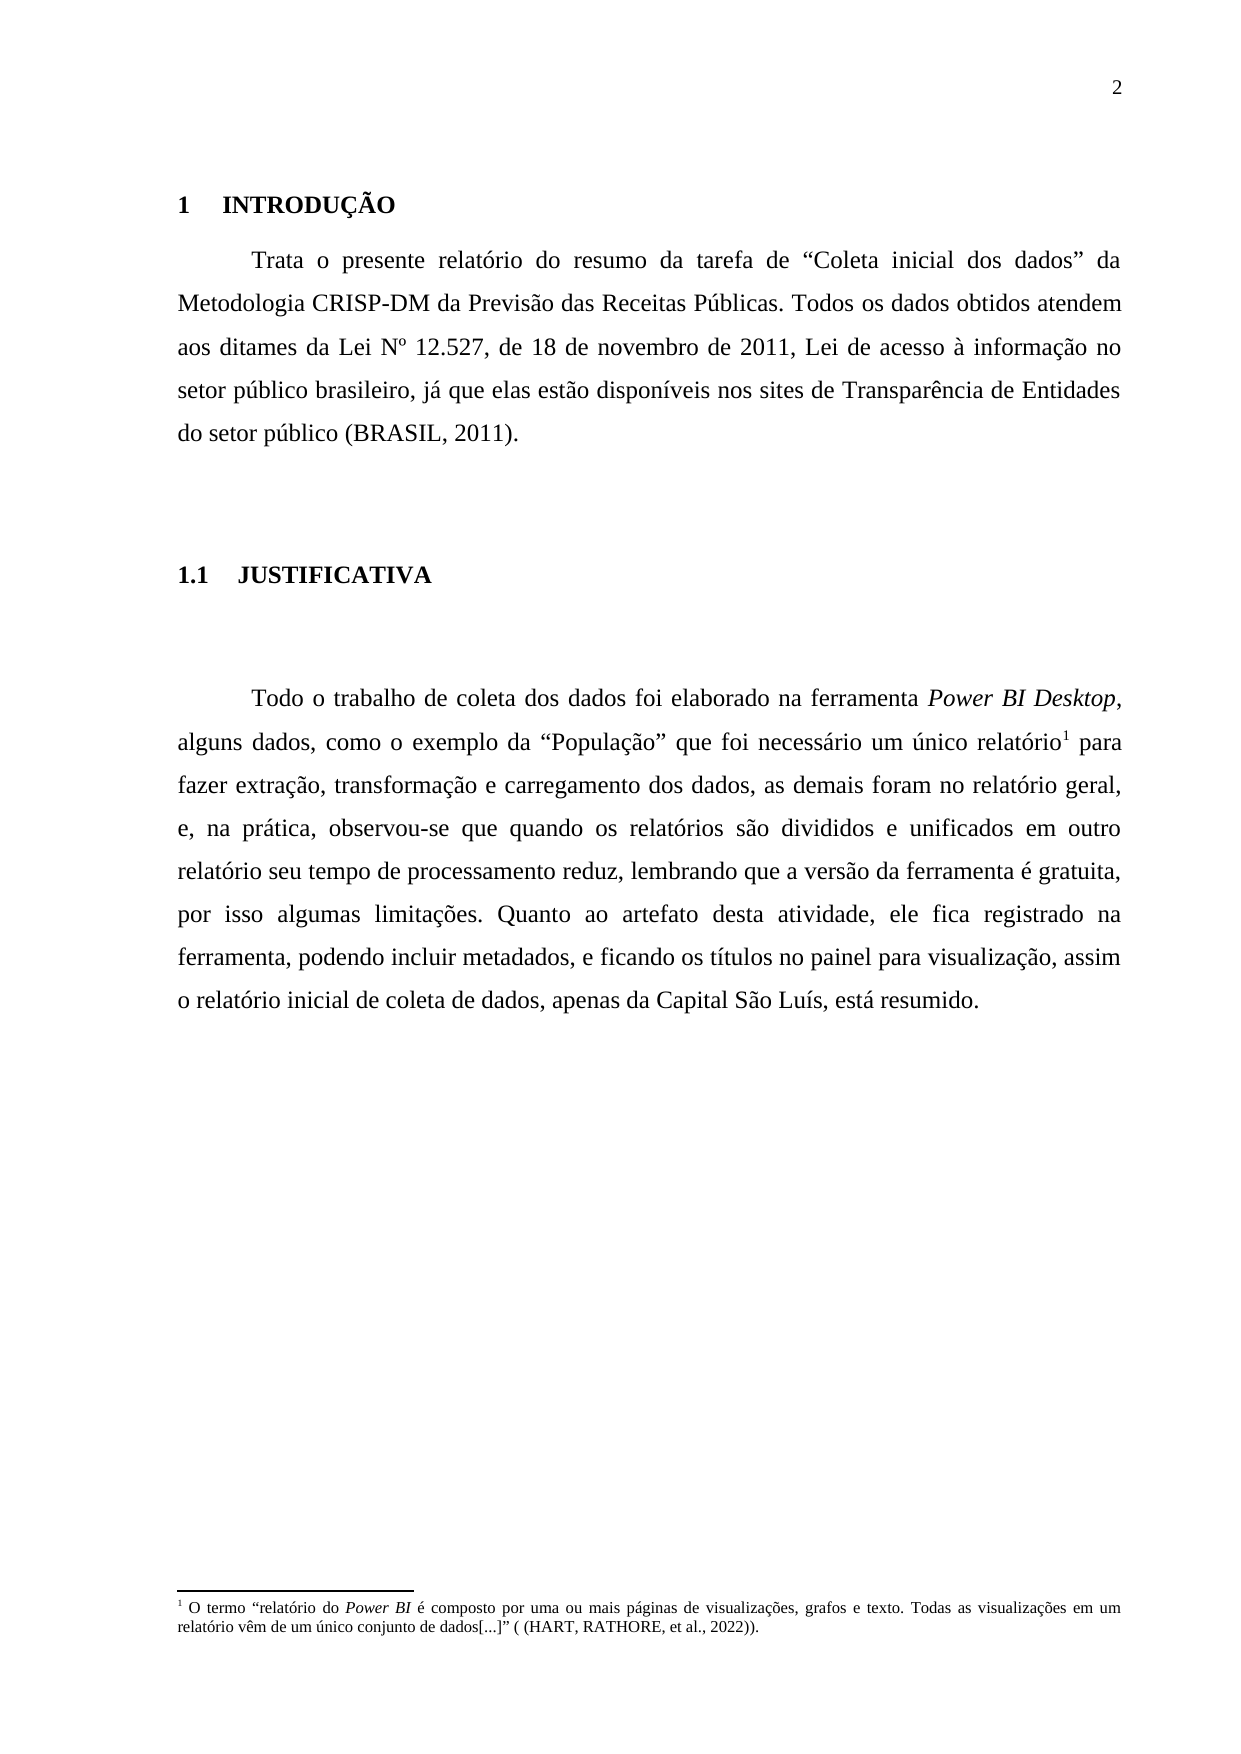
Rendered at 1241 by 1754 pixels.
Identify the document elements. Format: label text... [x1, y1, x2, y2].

text Todo o trabalho de coleta dos dados foi elaborado na ferramenta Power BI Desktop, alguns dados, como o exemplo da “População” que foi necessário um único relatório para fazer extração, transformação e carregamento dos dados, as demais foram no relatório geral, e, na prática, observou-se que quando os relatórios são divididos e unificados em outro relatório seu tempo de processamento reduz, lembrando que a versão da ferramenta é gratuita, por isso algumas limitações. Quanto ao artefato desta atividade, ele fica registrado na ferramenta, podendo incluir metadados, e ficando os títulos no painel para visualização, assim o relatório inicial de coleta de dados, apenas da Capital São Luís, está resumido. [177, 683, 1122, 1014]
text INTRODUÇÃO [177, 190, 1122, 218]
subtitle JUSTIFICATIVA [177, 560, 1122, 588]
text Trata o presente relatório do resumo da tarefa de “Coleta inicial dos dados” da Metodologia CRISP-DM da Previsão das Receitas Públicas. Todos os dados obtidos atendem aos ditames da Lei Nº 12.527, de 18 de novembro de 2011, Lei de acesso à informação no setor público brasileiro, já que elas estão disponíveis nos sites de Transparência de Entidades do setor público . [177, 245, 1122, 447]
